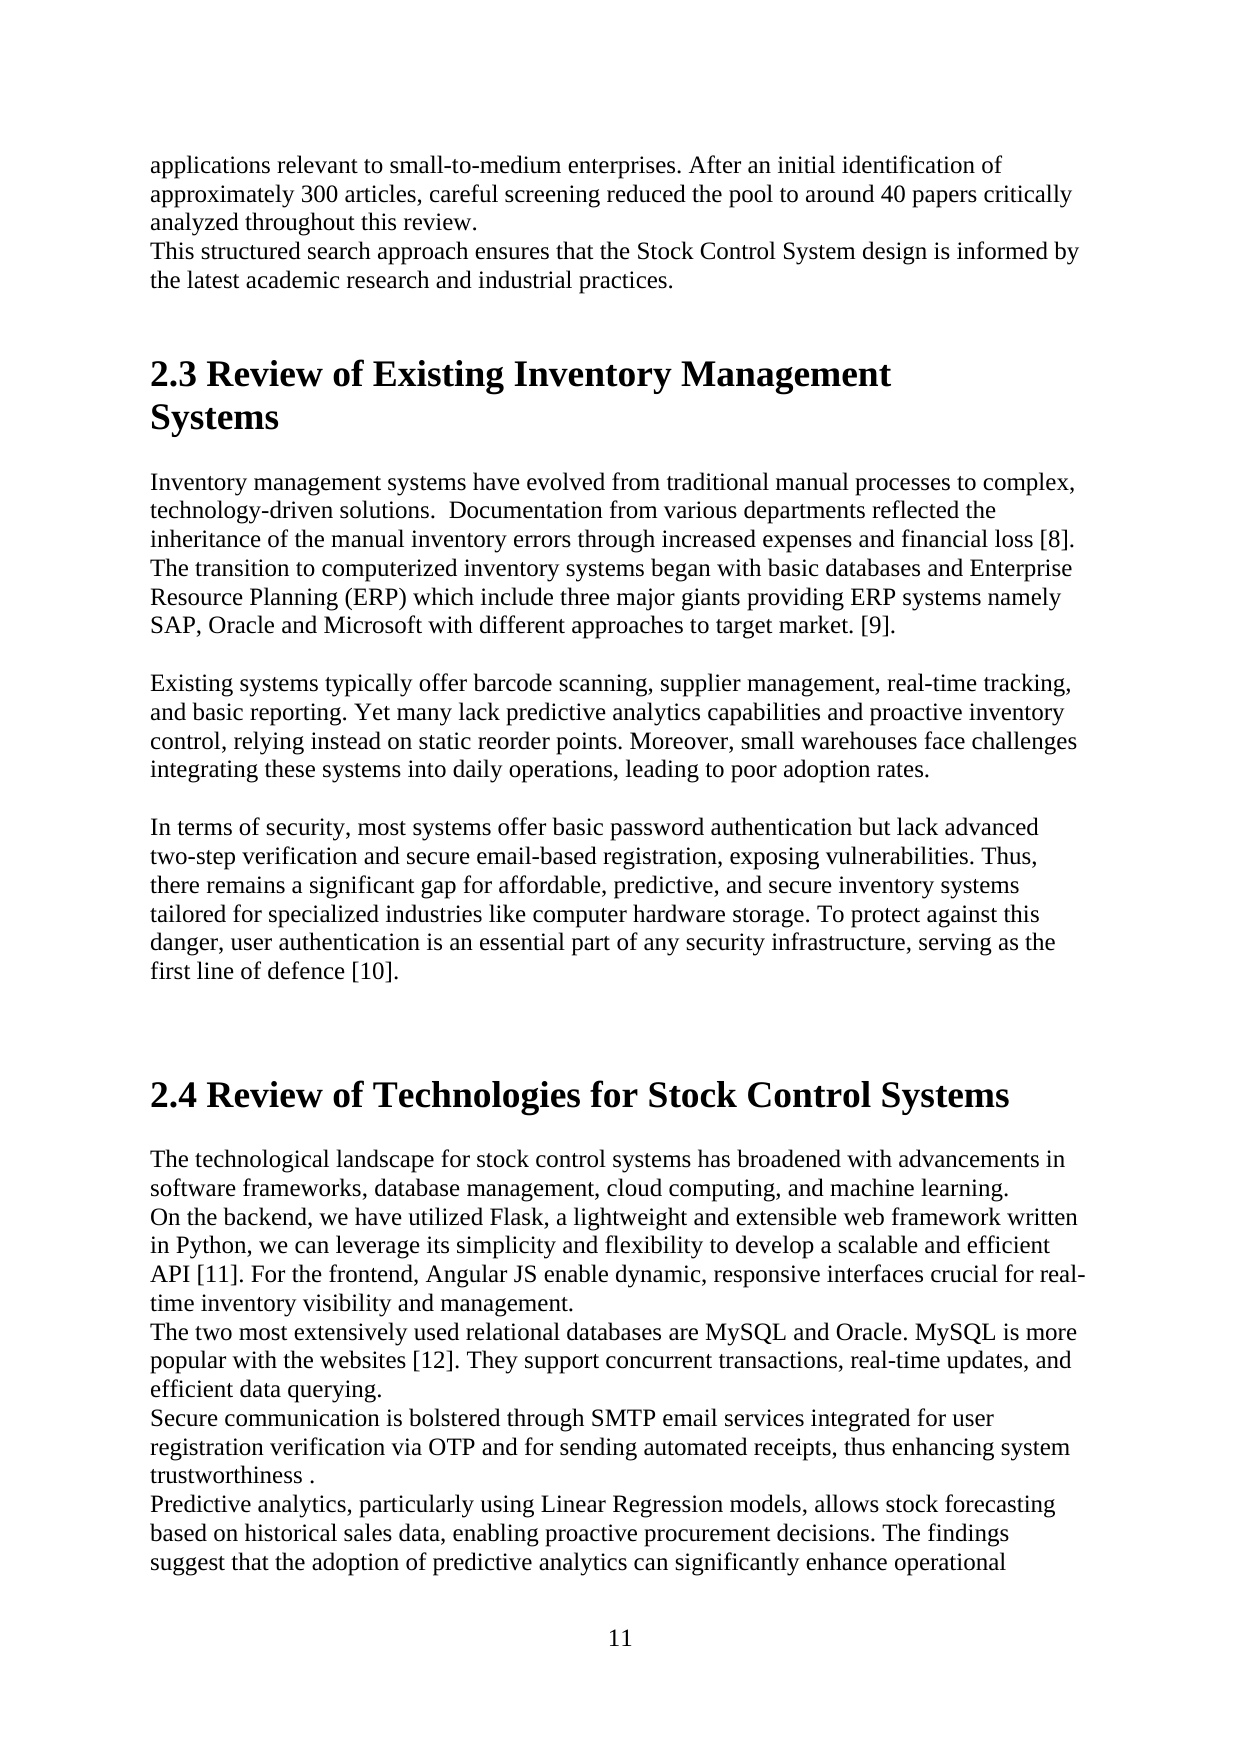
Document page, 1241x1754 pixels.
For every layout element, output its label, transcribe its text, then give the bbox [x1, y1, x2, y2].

text The two most extensively used relational databases are MySQL and Oracle. MySQL is more popular with the websites [12]. They support concurrent transactions, real-time updates, and efficient data querying. [150, 1317, 1090, 1403]
text 2.3 Review of Existing Inventory Management [150, 351, 1090, 394]
text Secure communication is bolstered through SMTP email services integrated for user registration verification via OTP and for sending automated receipts, thus enhancing system trustworthiness . [150, 1403, 1090, 1489]
text Inventory management systems have evolved from traditional manual processes to complex, technology-driven solutions. Documentation from various departments reflected the inheritance of the manual inventory errors through increased expenses and financial loss [8]. The transition to computerized inventory systems began with basic databases and Enterprise Resource Planning (ERP) which include three major giants providing ERP systems namely SAP, Oracle and Microsoft with different approaches to target market. [9]. [150, 467, 1090, 639]
text Systems [150, 394, 1090, 437]
text This structured search approach ensures that the Stock Control System design is informed by the latest academic research and industrial practices. [150, 236, 1090, 294]
text On the backend, we have utilized Flask, a lightweight and extensible web framework written in Python, we can leverage its simplicity and flexibility to develop a scalable and efficient API [11]. For the frontend, Angular JS enable dynamic, responsive interfaces crucial for real-time inventory visibility and management. [150, 1202, 1090, 1317]
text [150, 1489, 1090, 1576]
text Existing systems typically offer barcode scanning, supplier management, real-time tracking, and basic reporting. Yet many lack predictive analytics capabilities and proactive inventory control, relying instead on static reorder points. Moreover, small warehouses face challenges integrating these systems into daily operations, leading to poor adoption rates. [150, 668, 1090, 783]
text The technological landscape for stock control systems has broadened with advancements in software frameworks, database management, cloud computing, and machine learning. [150, 1144, 1090, 1202]
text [150, 150, 1090, 236]
text 2.4 Review of Technologies for Stock Control Systems [150, 1072, 1090, 1115]
text In terms of security, most systems offer basic password authentication but lack advanced two-step verification and secure email-based registration, exposing vulnerabilities. Thus, there remains a significant gap for affordable, predictive, and secure inventory systems tailored for specialized industries like computer hardware storage. To protect against this danger, user authentication is an essential part of any security infrastructure, serving as the first line of defence [10]. [150, 812, 1090, 985]
